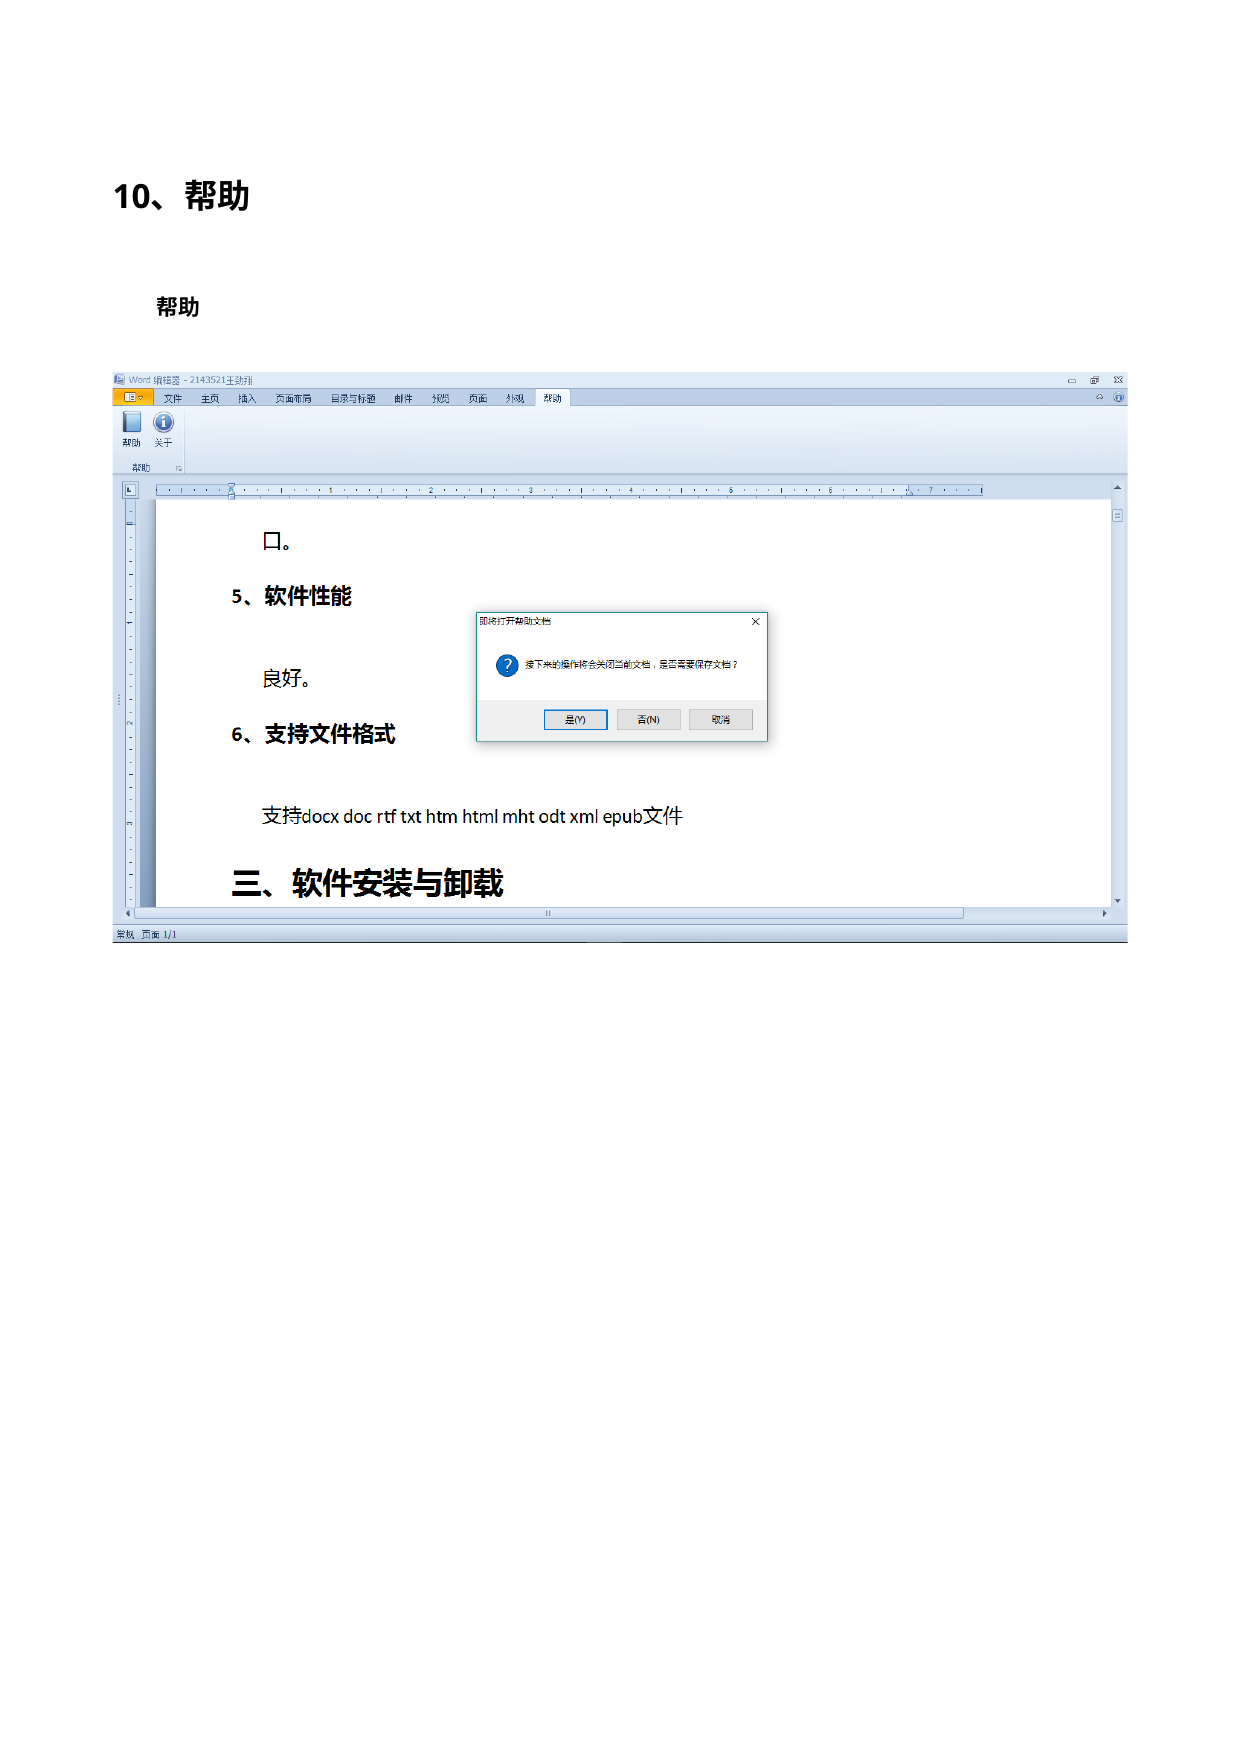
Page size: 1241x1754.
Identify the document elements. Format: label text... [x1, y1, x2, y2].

picture [112, 372, 1128, 943]
subtitle 10、帮助 [112, 162, 1128, 227]
subtitle 帮助 [157, 289, 1128, 322]
